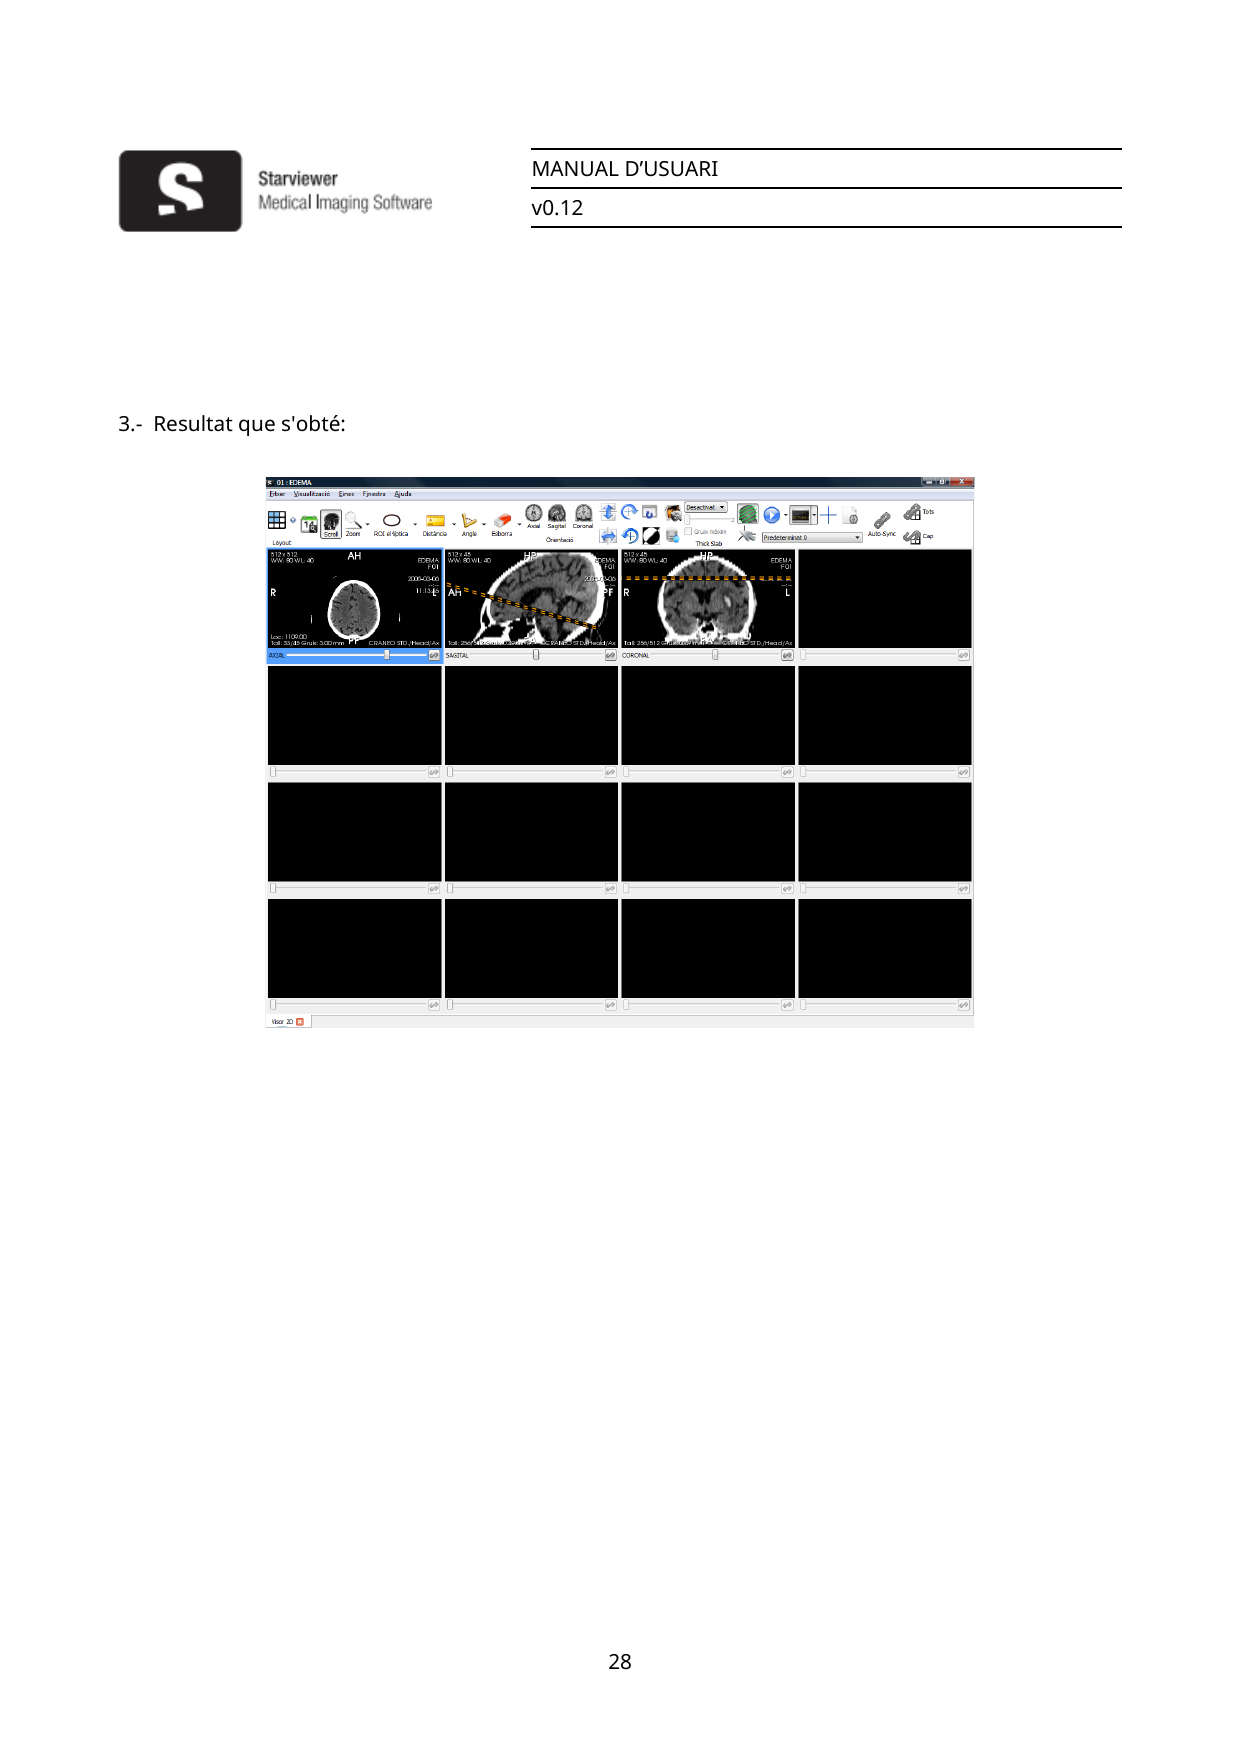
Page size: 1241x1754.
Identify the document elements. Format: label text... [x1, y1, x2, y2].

picture [265, 477, 975, 1028]
text 3.- Resultat que s'obté: [118, 409, 1122, 438]
